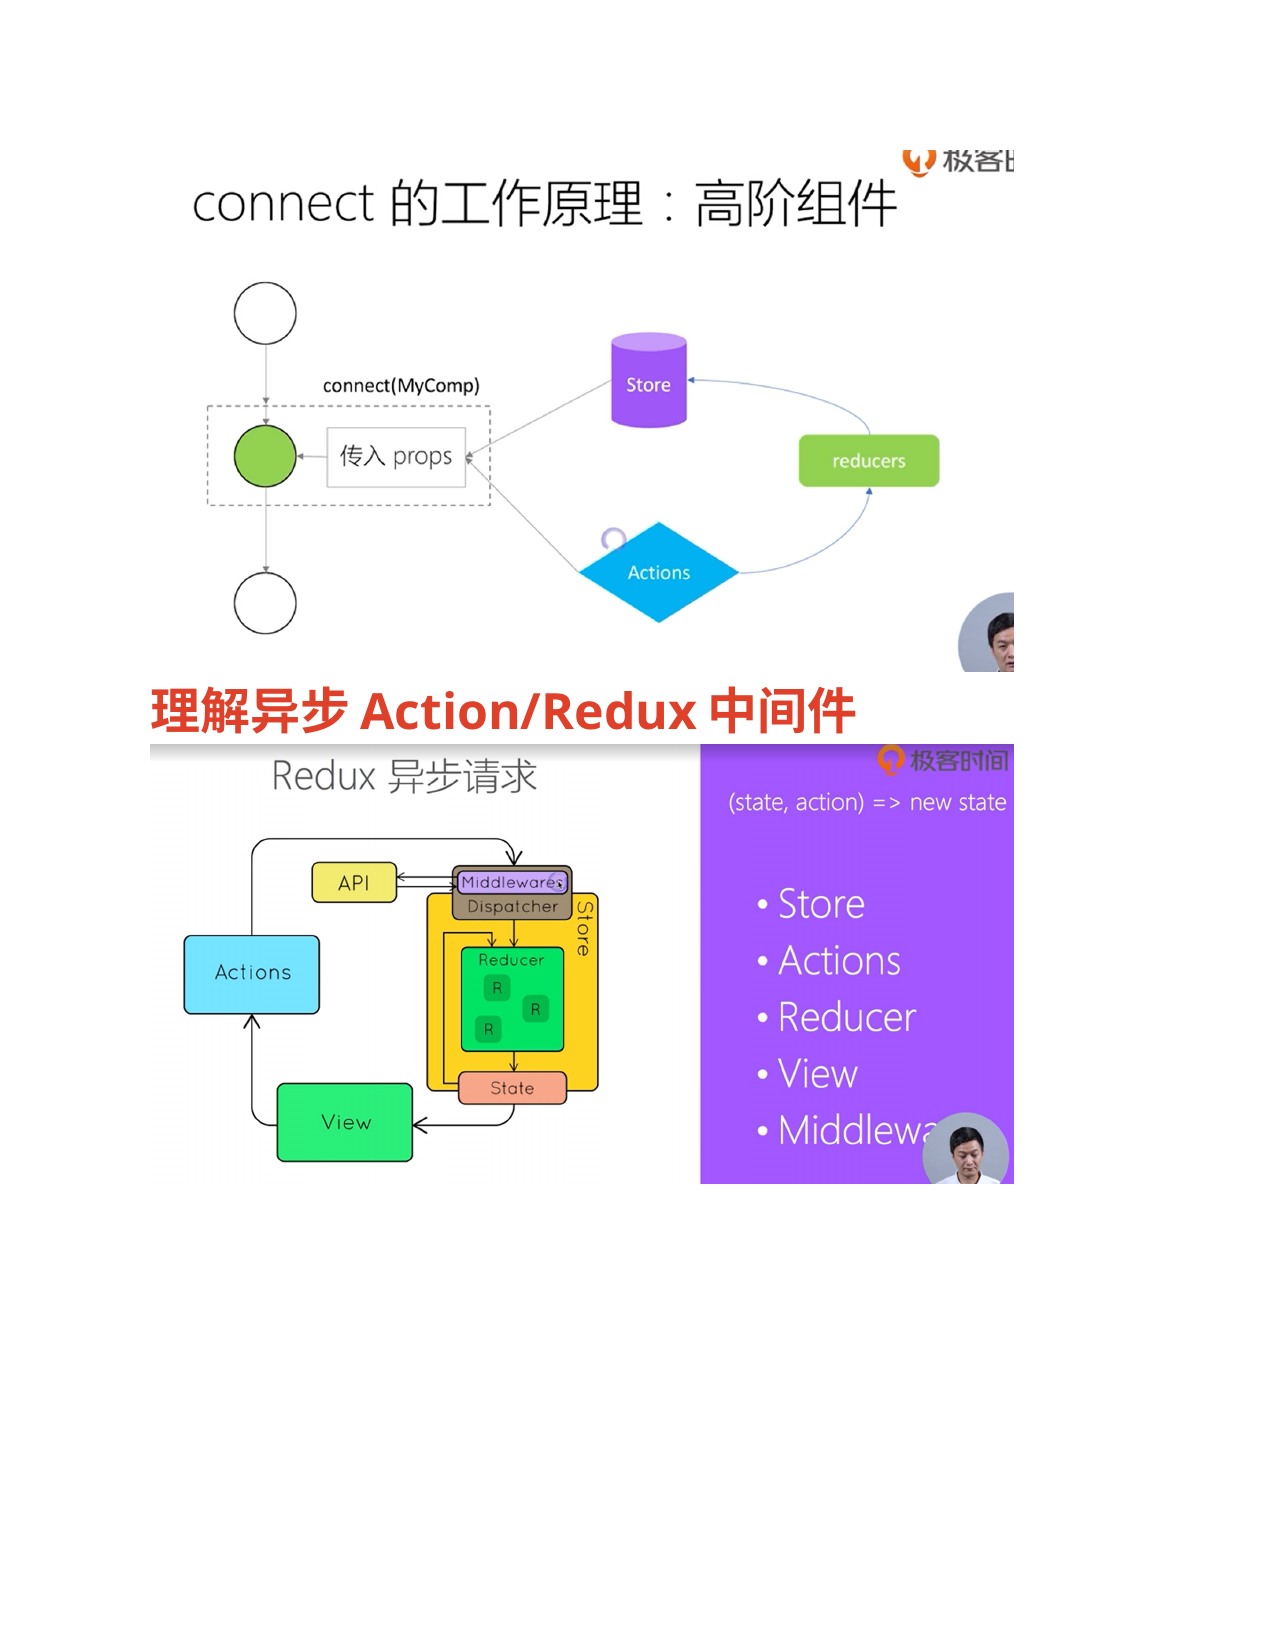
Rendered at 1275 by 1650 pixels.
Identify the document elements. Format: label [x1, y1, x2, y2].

picture [150, 150, 1014, 672]
picture [150, 744, 1014, 1184]
